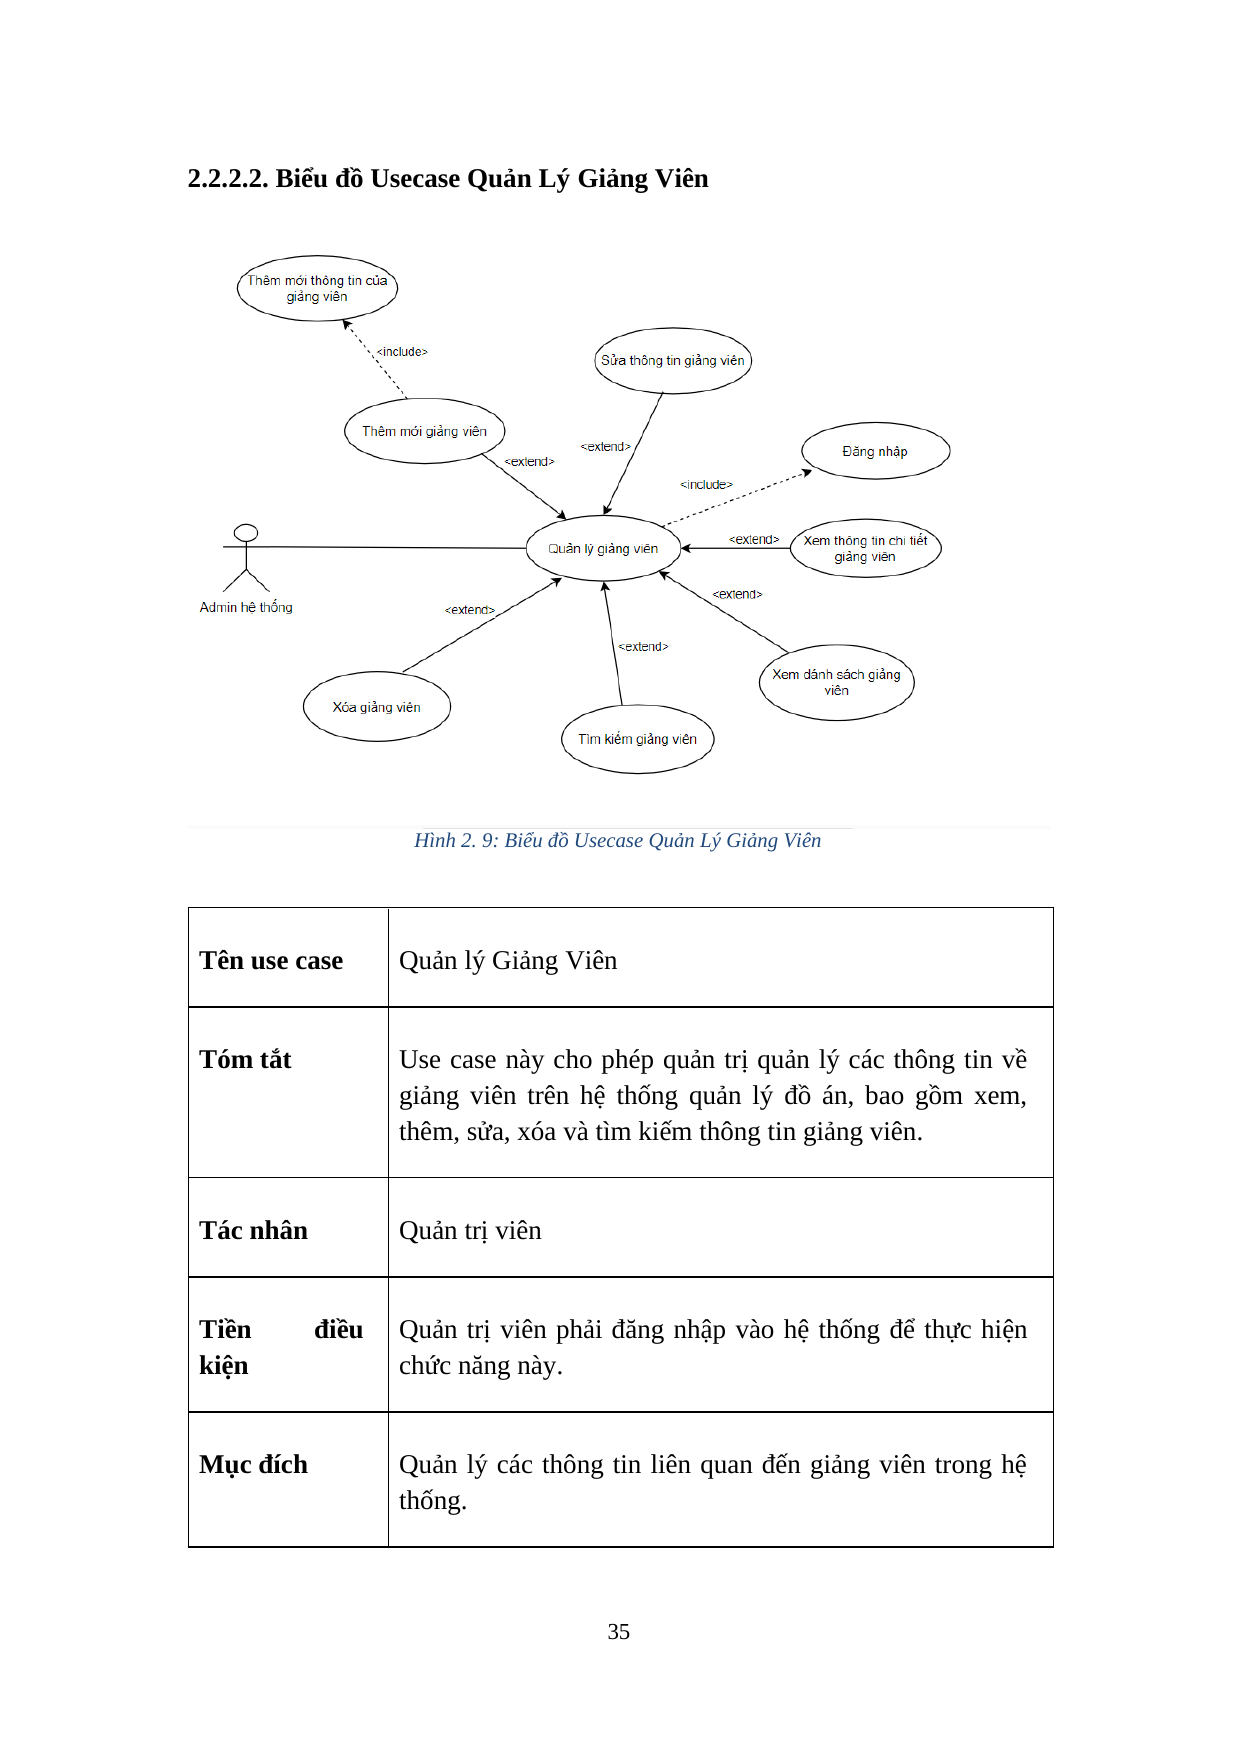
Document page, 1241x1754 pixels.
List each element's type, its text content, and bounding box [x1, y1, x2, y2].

picture [187, 206, 1050, 829]
table_cell Mục đích [189, 1413, 388, 1546]
table_header Quản lý Giảng Viên [389, 908, 1053, 1006]
table_cell Tiền điều kiện [189, 1278, 388, 1411]
subtitle 2.2.2.2. Biểu đồ Usecase Quản Lý Giảng Viên [187, 162, 1050, 194]
table_cell Quản trị viên phải đăng nhập vào hệ thống để thực hiện chức năng này. [389, 1278, 1053, 1411]
table_cell Quản trị viên [389, 1178, 1053, 1276]
table_cell Tóm tắt [189, 1008, 388, 1177]
table_cell Use case này cho phép quản trị quản lý các thông tin về giảng viên trên hệ thống quản lý đồ án, bao gồm xem, thêm, sửa, xóa và tìm kiếm thông tin giảng viên. [389, 1008, 1053, 1177]
table_cell Tác nhân [189, 1178, 388, 1276]
table_cell Quản lý các thông tin liên quan đến giảng viên trong hệ thống. [389, 1413, 1053, 1546]
table_header Tên use case [189, 908, 388, 1006]
